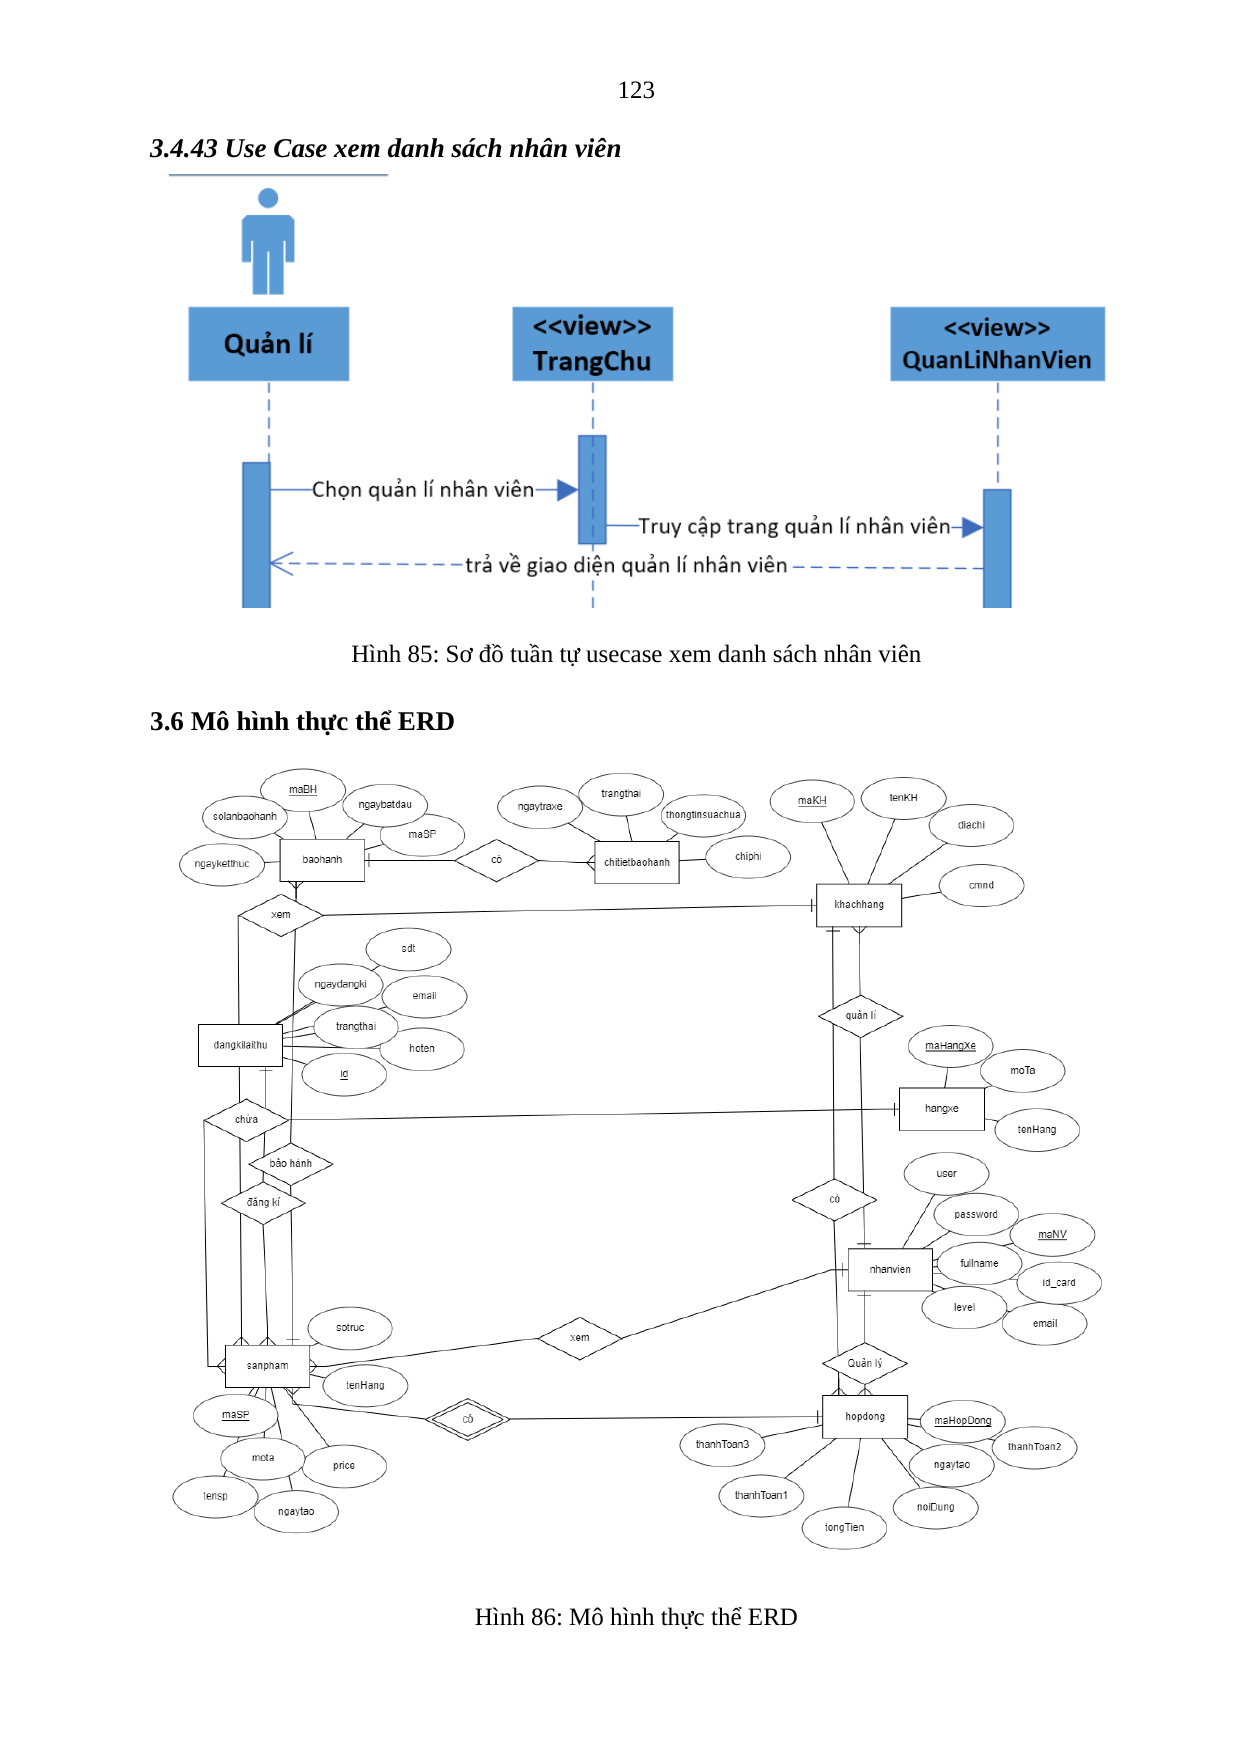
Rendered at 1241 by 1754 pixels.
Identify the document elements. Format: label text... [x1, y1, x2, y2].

text Hình 86: Mô hình thực thể ERD [150, 1602, 1122, 1631]
picture [168, 174, 1141, 608]
picture [150, 746, 1123, 1571]
text Hình 85: Sơ đồ tuần tự usecase xem danh sách nhân viên [150, 639, 1122, 667]
subtitle 3.4.43 Use Case xem danh sách nhân viên [150, 132, 1122, 164]
subtitle 3.6 Mô hình thực thể ERD [150, 705, 1122, 736]
